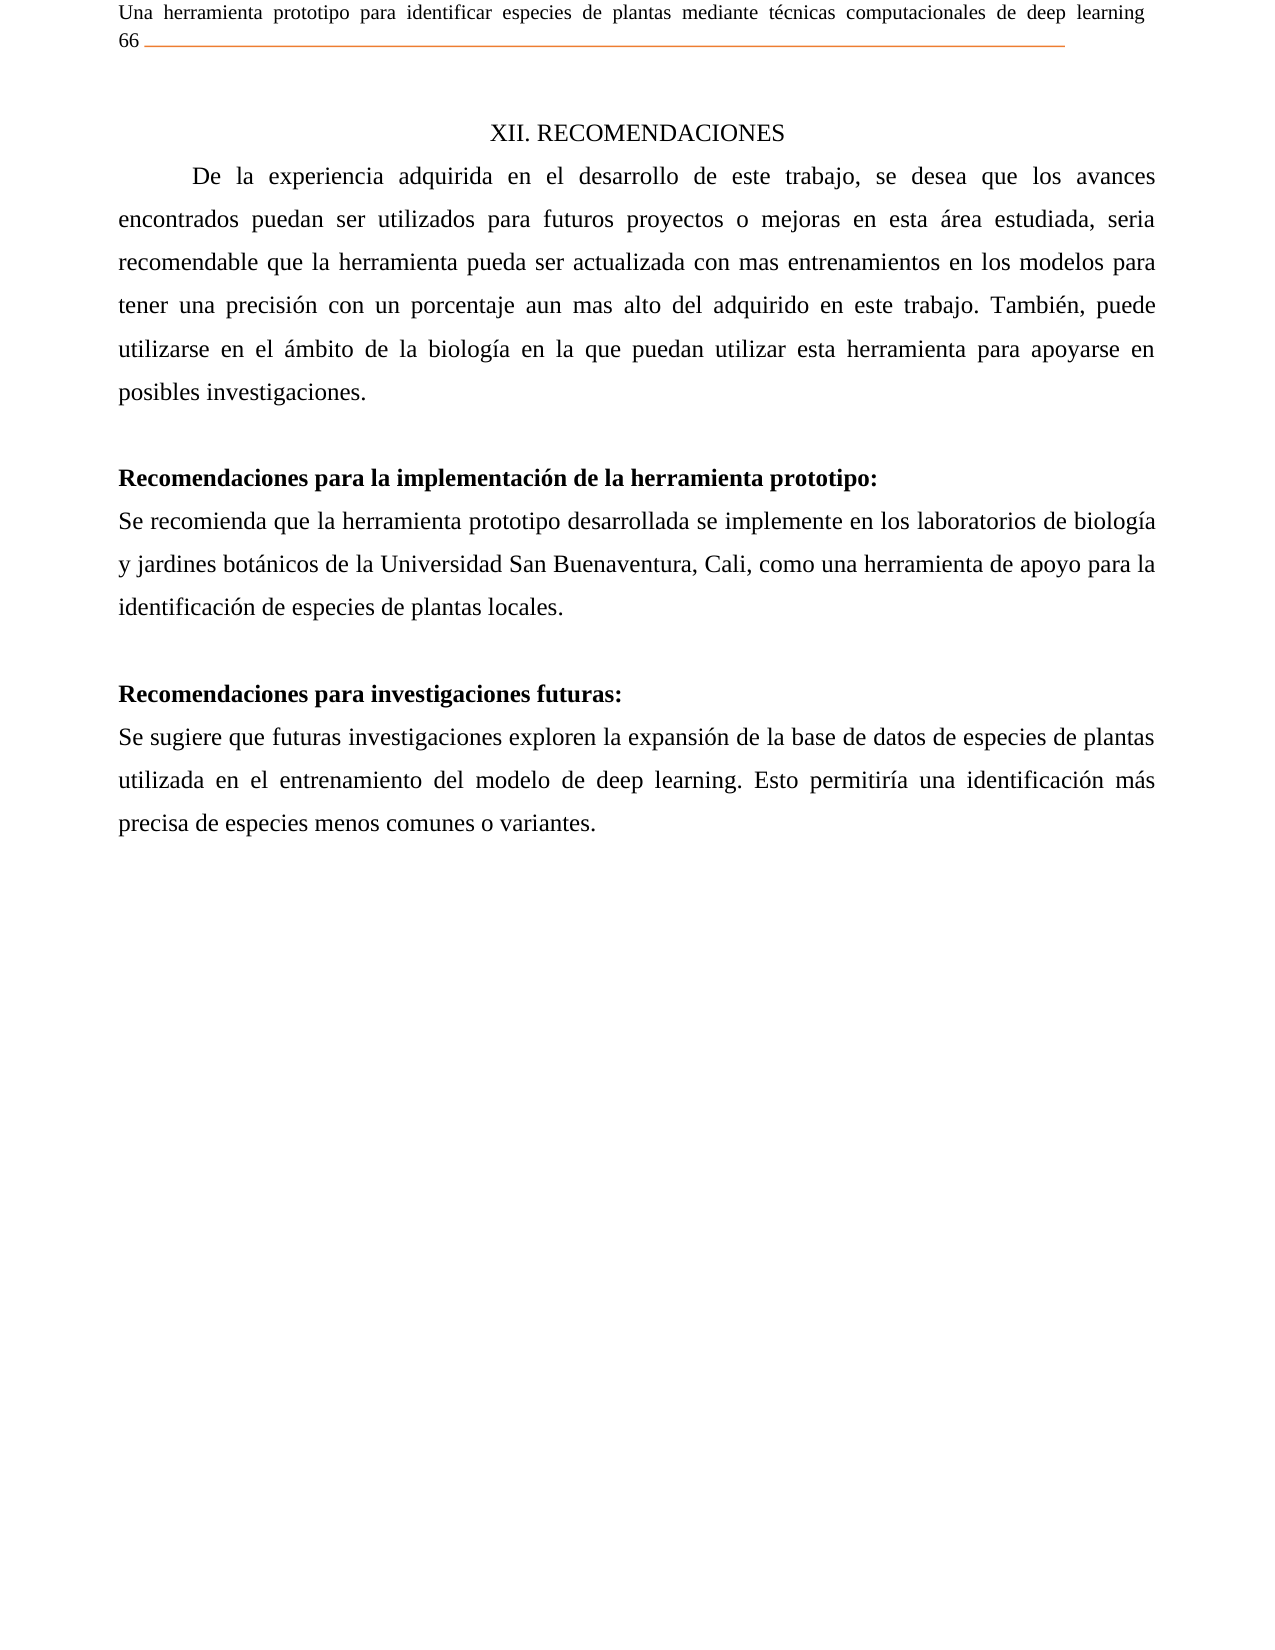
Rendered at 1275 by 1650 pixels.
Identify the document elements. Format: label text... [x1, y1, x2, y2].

text Recomendaciones para la implementación de la herramienta prototipo: [118, 463, 1157, 492]
text Se sugiere que futuras investigaciones exploren la expansión de la base de datos de especies de plantas utilizada en el entrenamiento del modelo de deep learning. Esto permitiría una identificación más precisa de especies menos comunes o variantes. [118, 722, 1157, 837]
text Se recomienda que la herramienta prototipo desarrollada se implemente en los laboratorios de biología y jardines botánicos de la Universidad San Buenaventura, Cali, como una herramienta de apoyo para la identificación de especies de plantas locales. [118, 506, 1157, 621]
subtitle XII. RECOMENDACIONES [118, 118, 1157, 147]
text Recomendaciones para investigaciones futuras: [118, 679, 1157, 707]
text De la experiencia adquirida en el desarrollo de este trabajo, se desea que los avances encontrados puedan ser utilizados para futuros proyectos o mejoras en esta área estudiada, seria recomendable que la herramienta pueda ser actualizada con mas entrenamientos en los modelos para tener una precisión con un porcentaje aun mas alto del adquirido en este trabajo. También, puede utilizarse en el ámbito de la biología en la que puedan utilizar esta herramienta para apoyarse en posibles investigaciones. [118, 161, 1157, 406]
